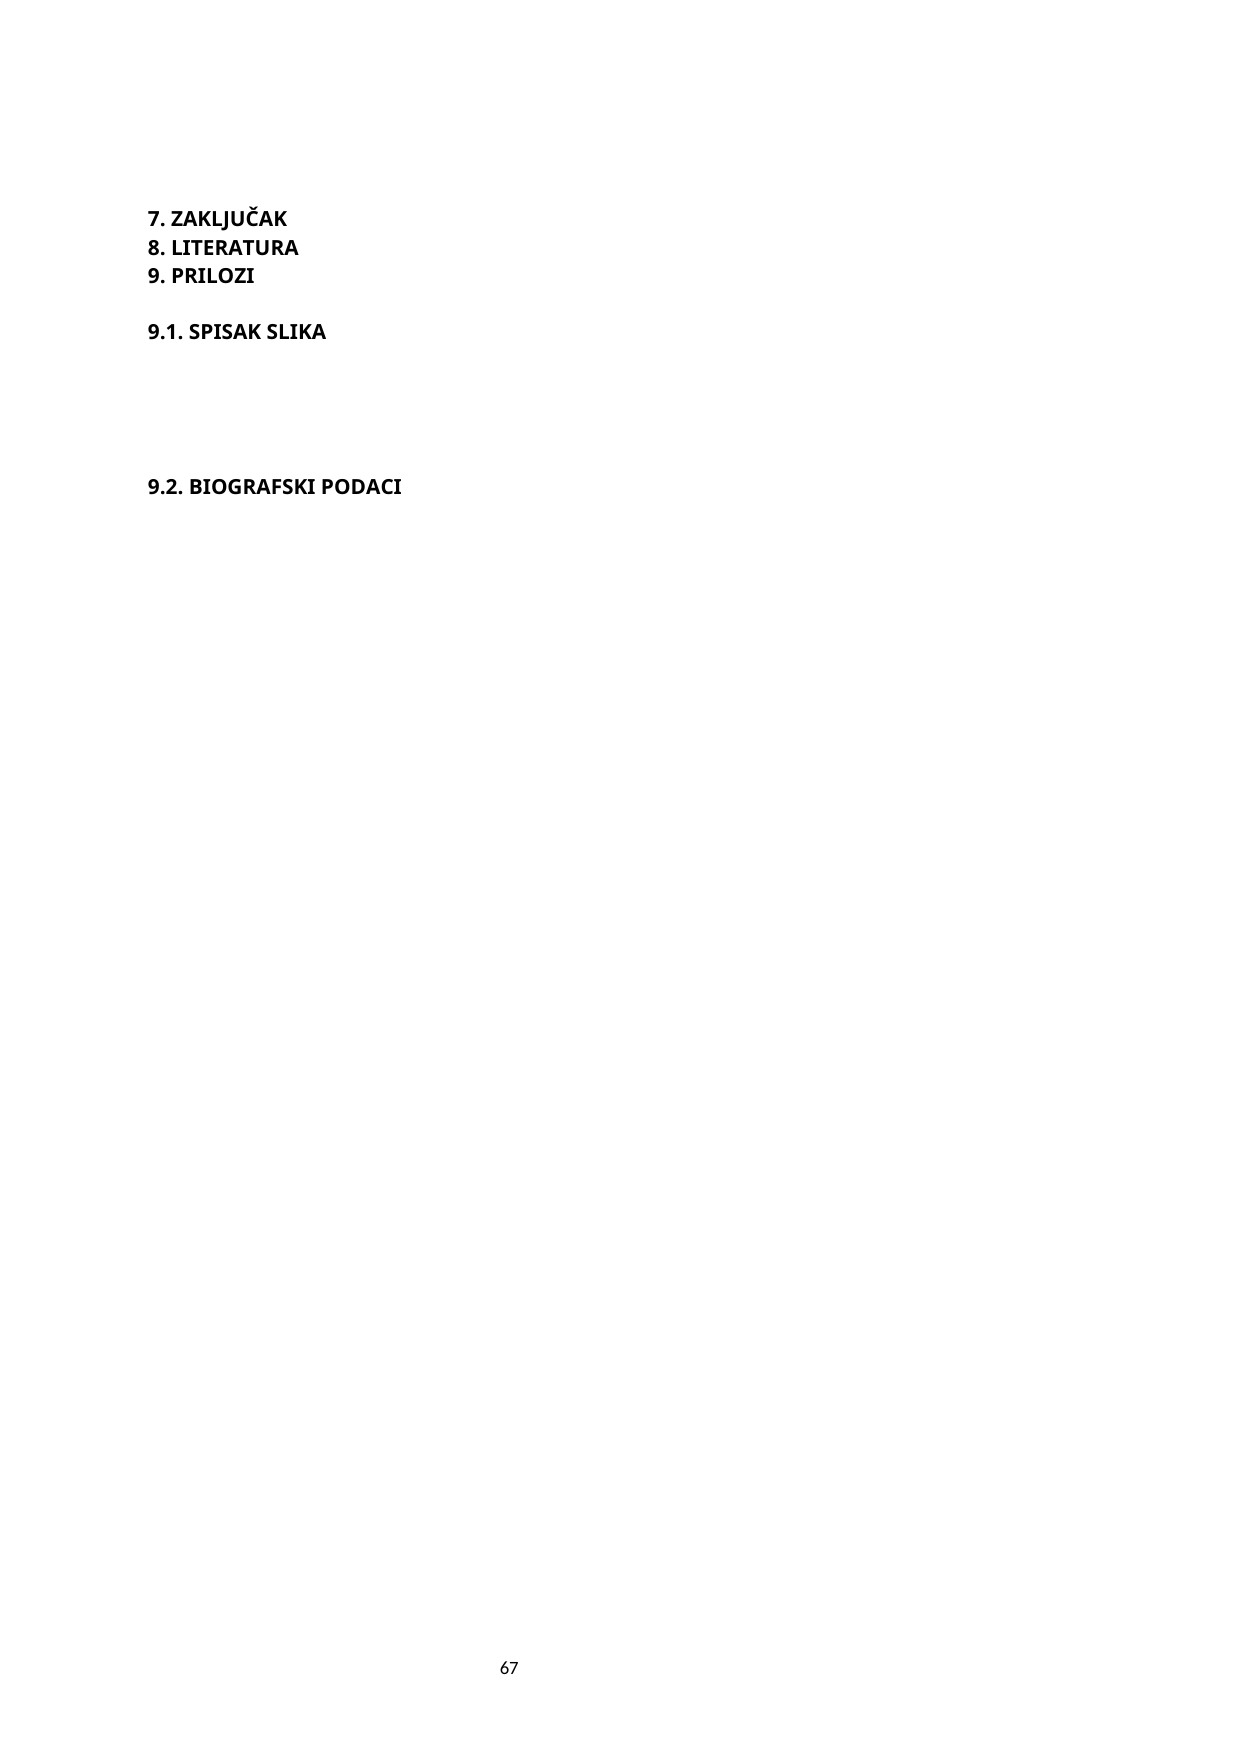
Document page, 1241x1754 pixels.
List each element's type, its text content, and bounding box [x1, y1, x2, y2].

subtitle SPISAK SLIKA [148, 317, 1152, 416]
subtitle PRILOZI [148, 261, 1152, 290]
subtitle LITERATURA [148, 233, 1152, 261]
subtitle BIOGRAFSKI PODACI [148, 472, 1152, 670]
subtitle ZAKLJUČAK [148, 204, 1152, 233]
